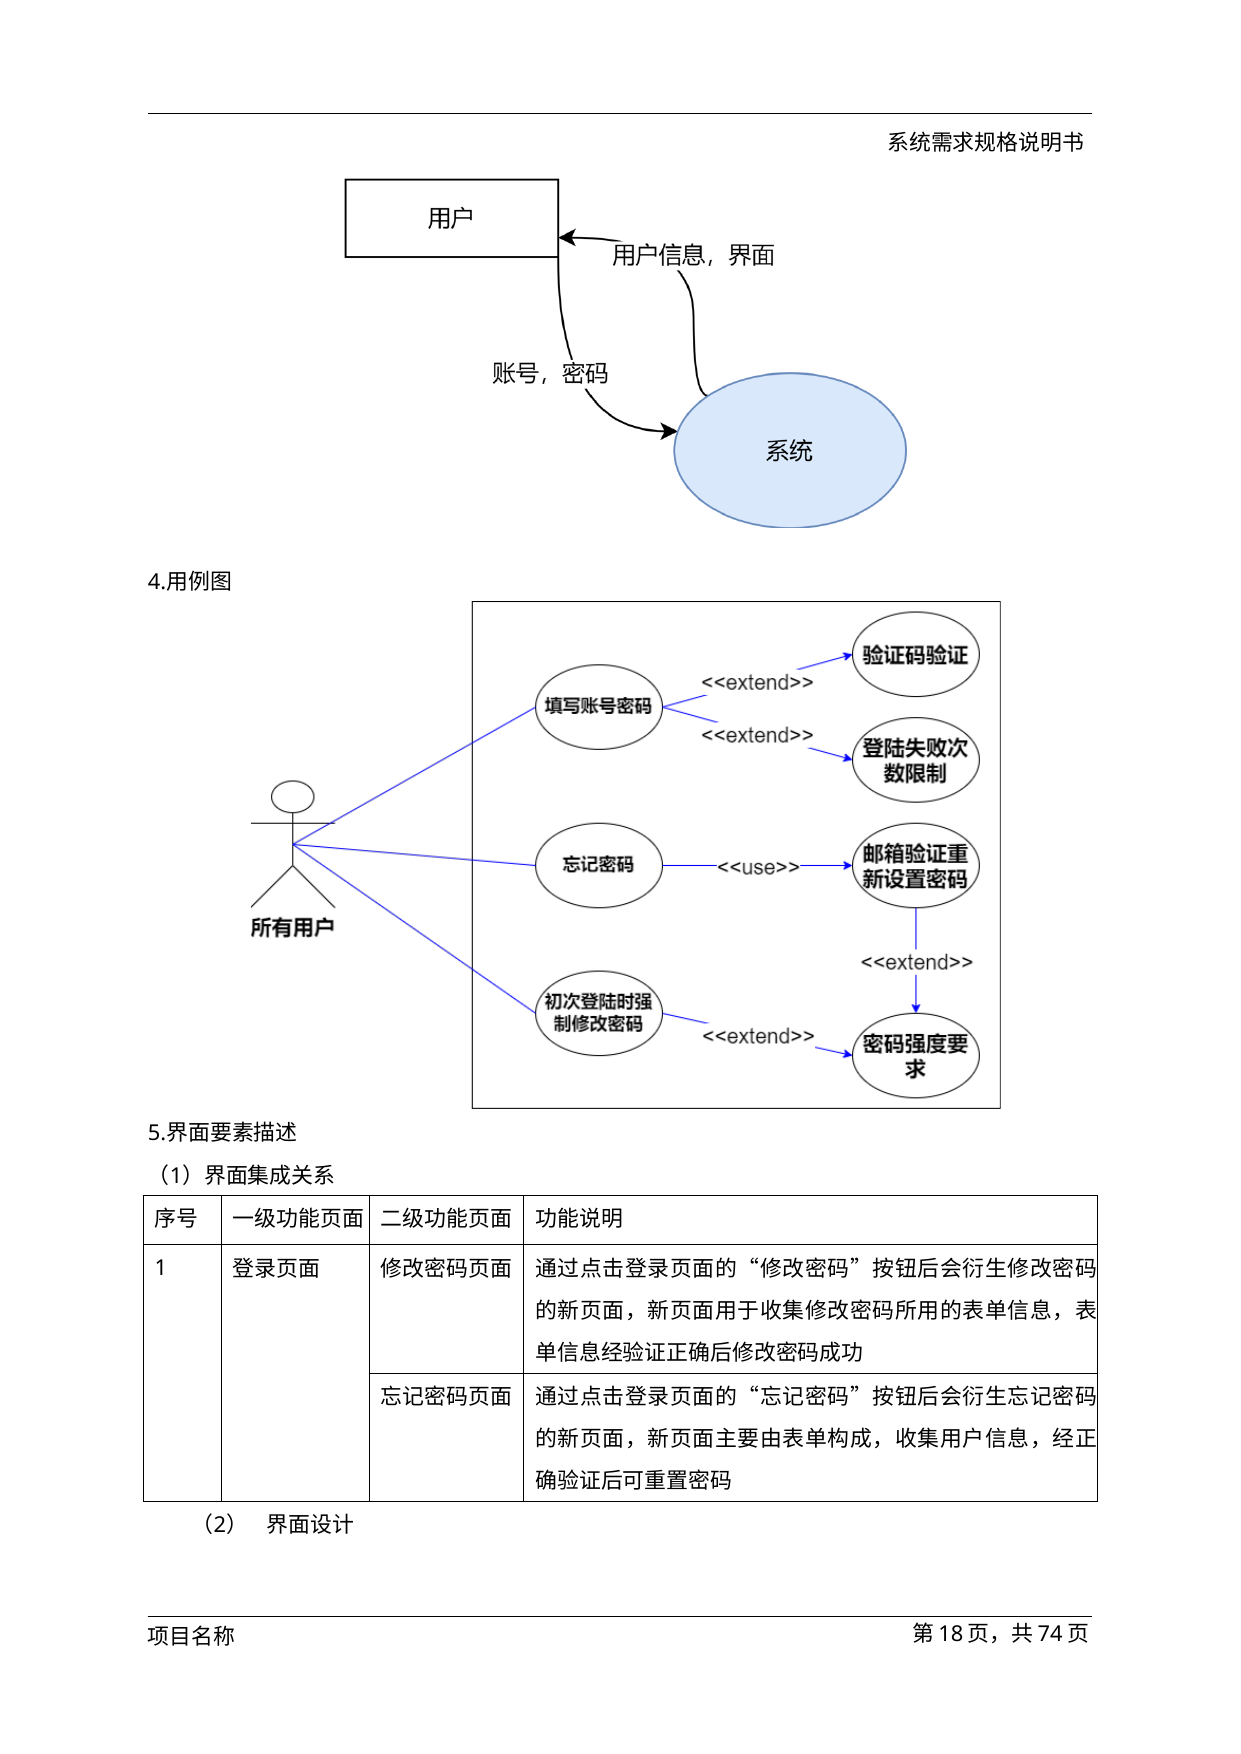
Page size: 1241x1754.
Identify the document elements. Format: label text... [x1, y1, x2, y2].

table_cell 修改密码页面 [370, 1245, 523, 1372]
table_header 一级功能页面 [222, 1196, 369, 1244]
text 5.界面要素描述 [148, 1110, 1104, 1152]
picture [250, 601, 1001, 1110]
text 4.用例图 [148, 559, 1104, 601]
table_cell 登录页面 [222, 1245, 369, 1501]
table_header 功能说明 [524, 1196, 1097, 1244]
table_header 序号 [144, 1196, 221, 1244]
table_cell 通过点击登录页面的“修改密码”按钮后会衍生修改密码的新页面，新页面用于收集修改密码所用的表单信息，表单信息经验证正确后修改密码成功 [524, 1245, 1097, 1372]
list 界面设计 [191, 1502, 1104, 1544]
table_cell 通过点击登录页面的“忘记密码”按钮后会衍生忘记密码的新页面，新页面主要由表单构成，收集用户信息，经正确验证后可重置密码 [524, 1374, 1097, 1501]
picture [344, 177, 907, 528]
table_header 二级功能页面 [370, 1196, 523, 1244]
table_cell 忘记密码页面 [370, 1374, 523, 1501]
text （1）界面集成关系 [148, 1152, 1104, 1195]
table_cell 1 [144, 1245, 221, 1501]
